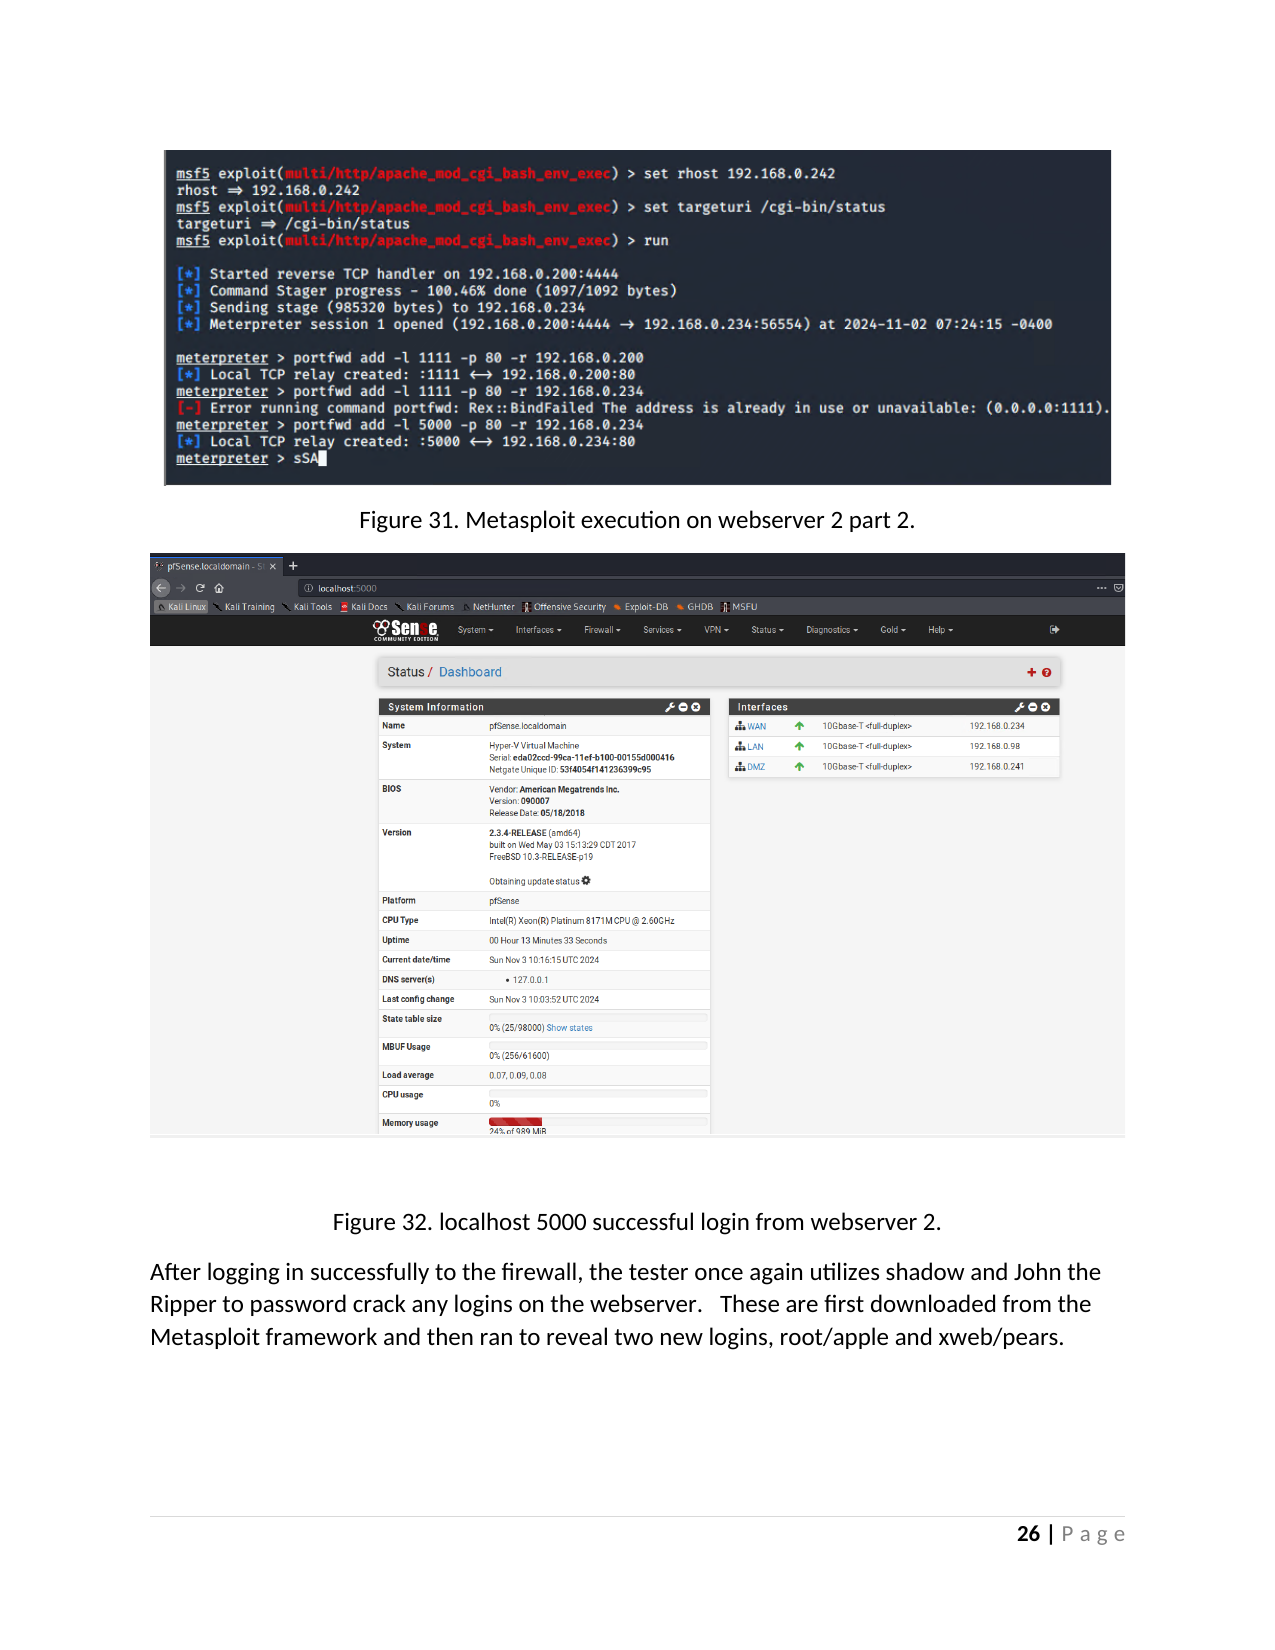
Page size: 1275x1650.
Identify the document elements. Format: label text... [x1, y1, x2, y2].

picture [150, 553, 1125, 1138]
text Figure 32. localhost 5000 successful login from webserver 2. [150, 1206, 1125, 1237]
text After logging in successfully to the firewall, the tester once again utilizes shadow and John the Ripper to password crack any logins on the webserver. These are first downloaded from the Metasploit framework and then ran to reveal two new logins, root/apple and xweb/pears. [150, 1256, 1125, 1352]
text Figure 31. Metasploit execution on webserver 2 part 2. [150, 504, 1125, 534]
picture [163, 150, 1112, 486]
